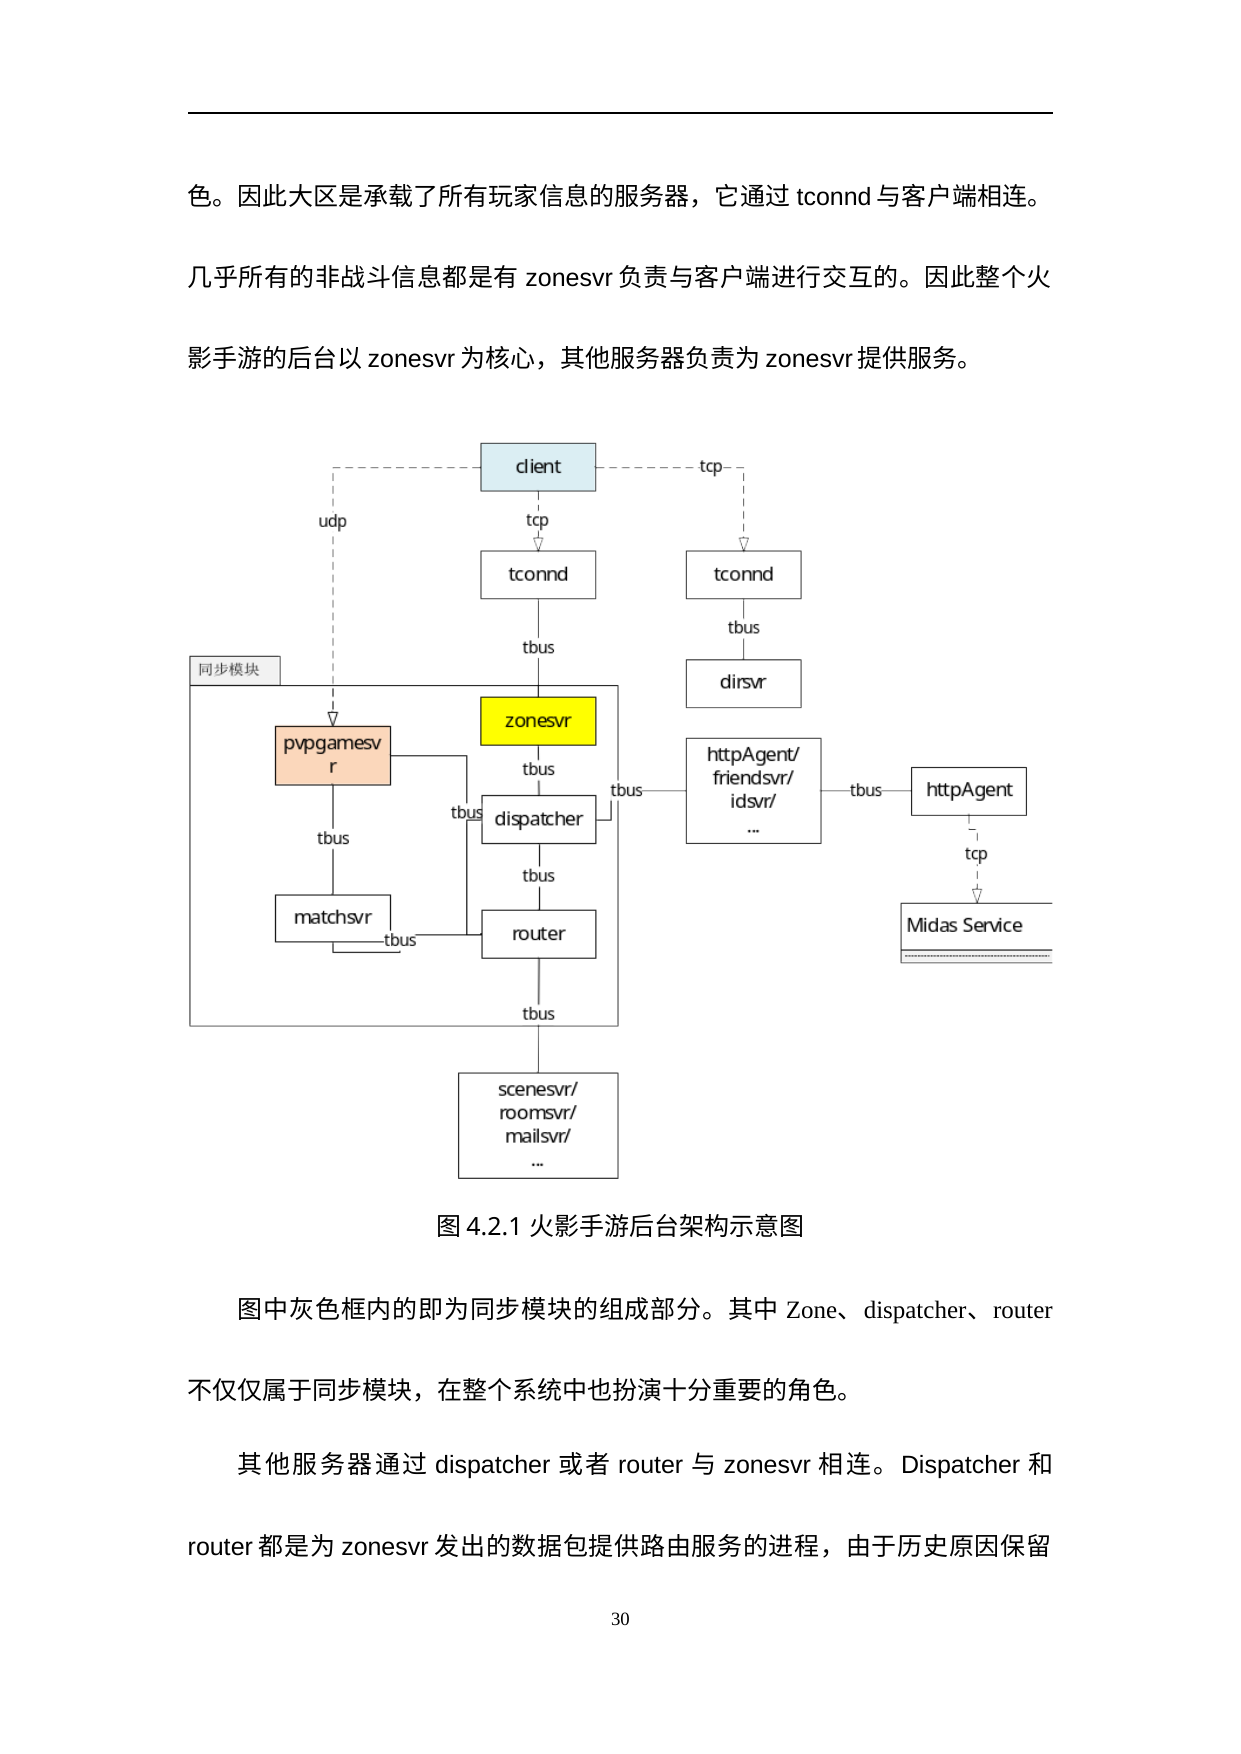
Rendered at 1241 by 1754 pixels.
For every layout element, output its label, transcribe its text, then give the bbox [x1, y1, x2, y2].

text 图4.2.1 火影手游后台架构示意图 [187, 1192, 1053, 1257]
text 图中灰色框内的即为同步模块的组成部分。其中Zone、dispatcher、router不仅仅属于同步模块，在整个系统中也扮演十分重要的角色。 [187, 1275, 1053, 1421]
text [187, 1430, 1053, 1577]
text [187, 162, 1053, 389]
